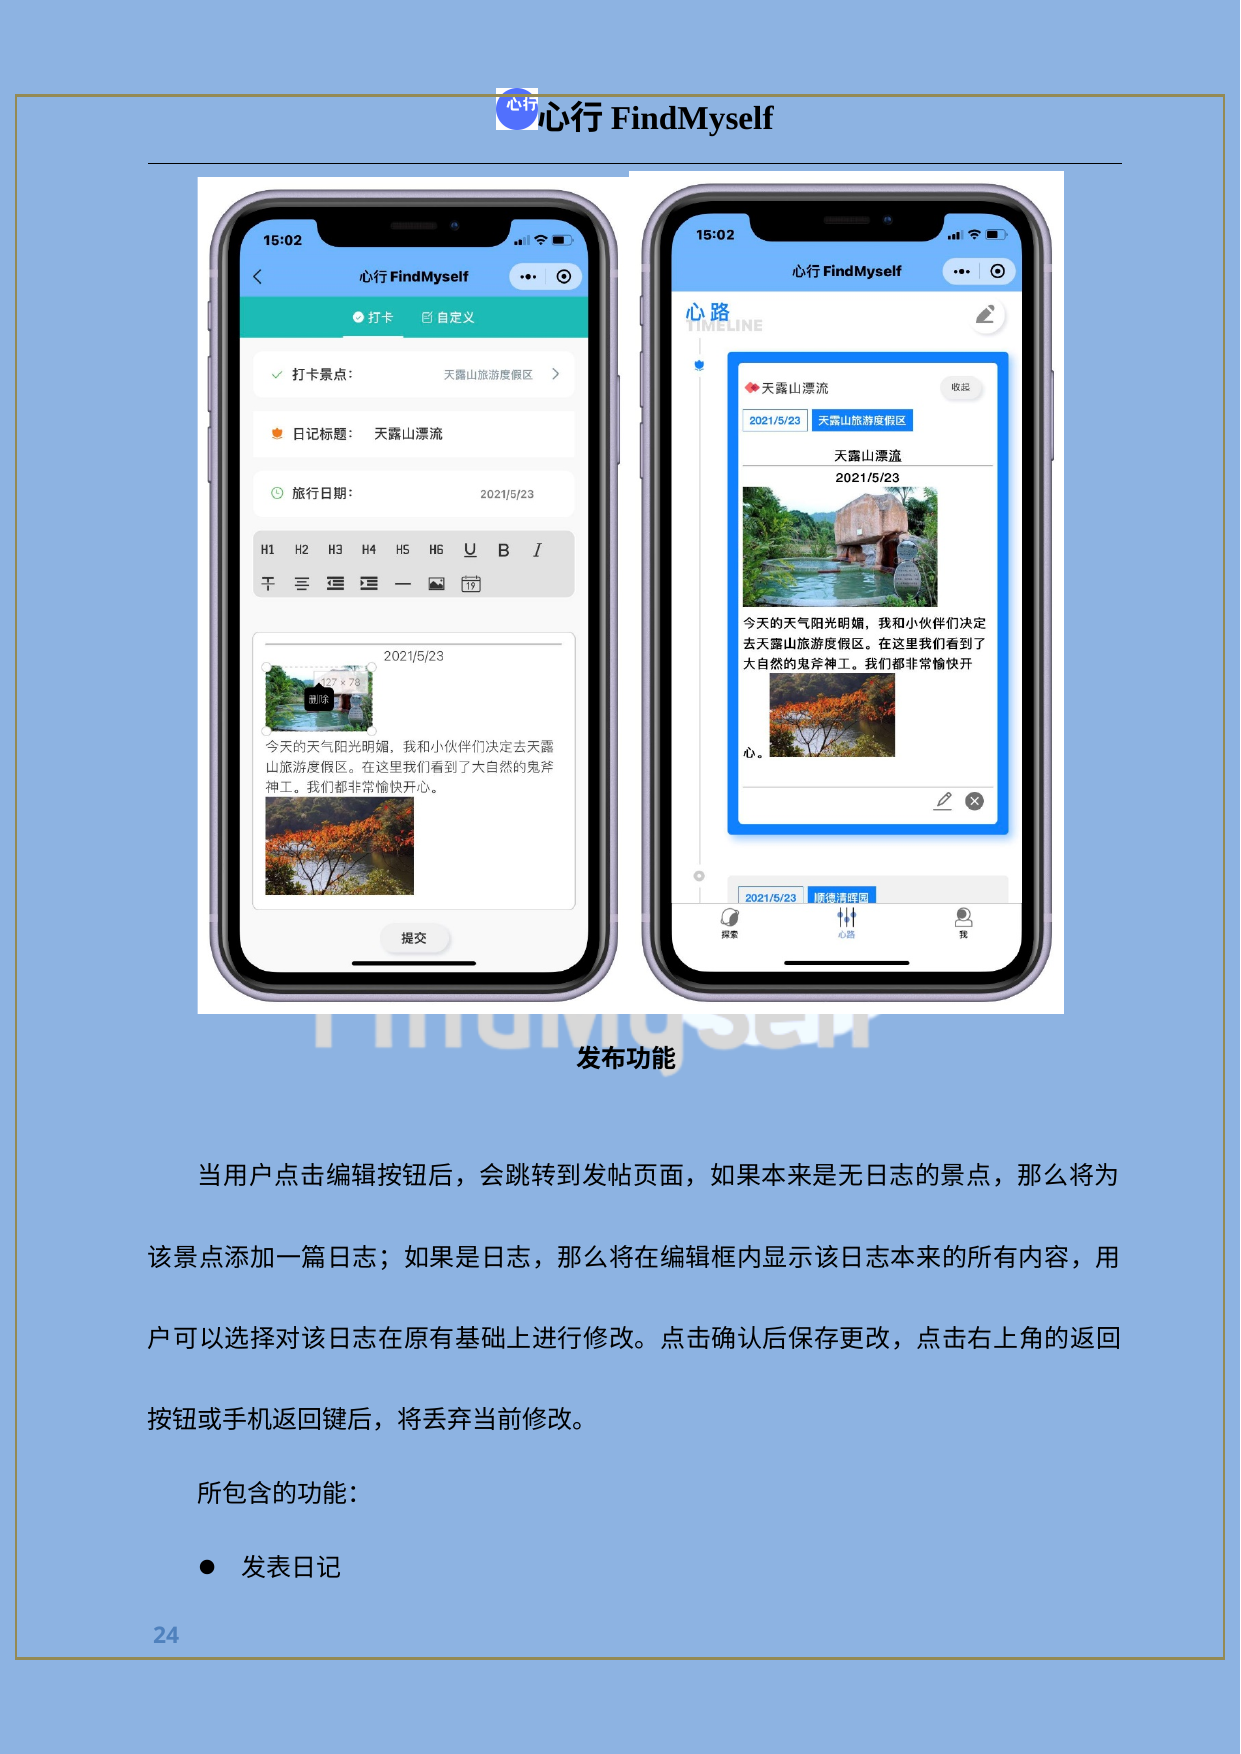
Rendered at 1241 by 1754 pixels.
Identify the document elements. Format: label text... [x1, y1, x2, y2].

picture [496, 97, 538, 130]
picture [496, 88, 538, 94]
list 发表日记 [198, 1533, 1122, 1598]
text 当用户点击编辑按钮后，会跳转到发帖页面，如果本来是无日志的景点，那么将为该景点添加一篇日志；如果是日志，那么将在编辑框内显示该日志本来的所有内容，用户可以选择对该日志在原有基础上进行修改。点击确认后保存更改，点击右上角的返回按钮或手机返回键后，将丢弃当前修改。 [148, 1141, 1122, 1450]
text 所包含的功能： [148, 1459, 1122, 1524]
picture [197, 171, 1064, 1014]
